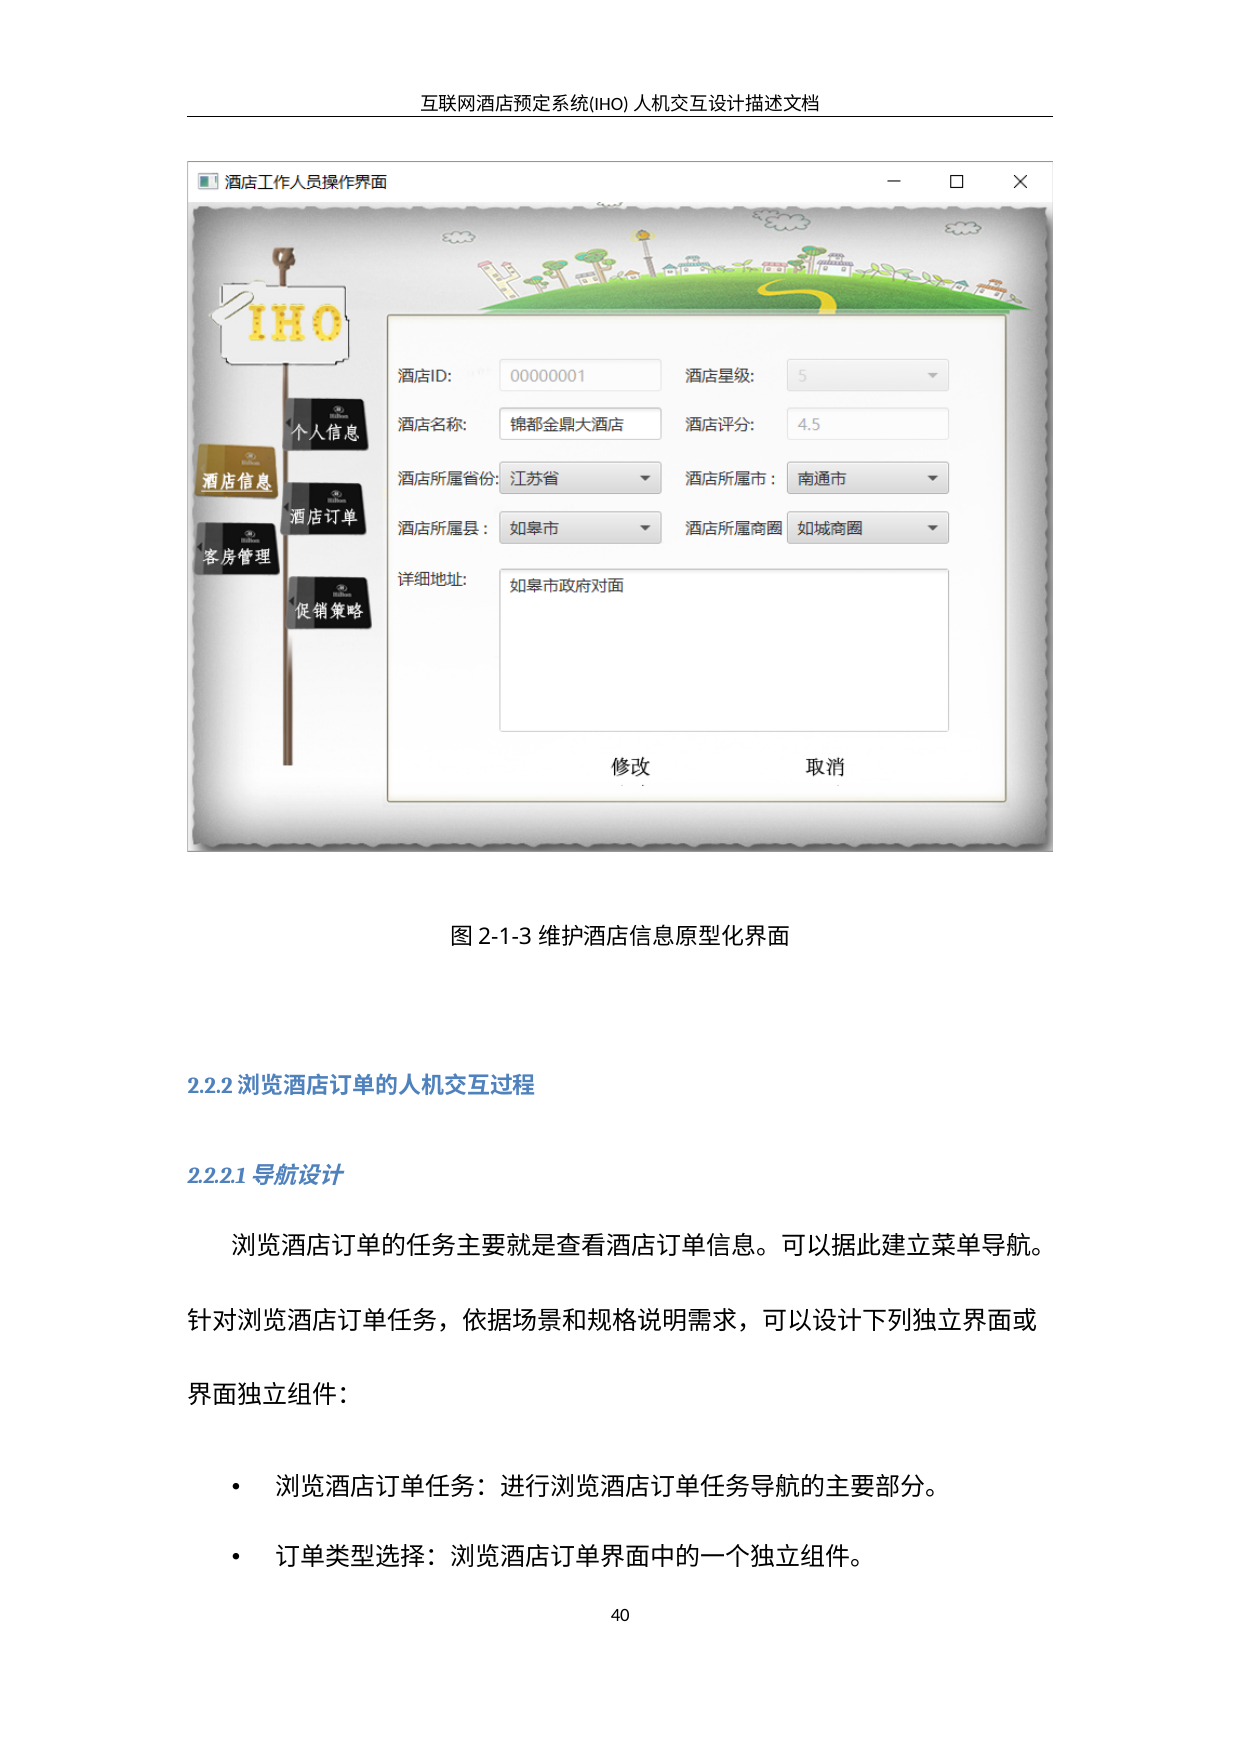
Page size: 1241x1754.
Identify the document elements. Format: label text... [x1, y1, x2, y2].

list 浏览酒店订单任务：进行浏览酒店订单任务导航的主要部分。 [187, 1452, 1053, 1517]
subtitle 2.2.2 浏览酒店订单的人机交互过程 [187, 1051, 1053, 1116]
list 订单类型选择：浏览酒店订单界面中的一个独立组件。 [187, 1522, 1053, 1587]
text 图2-1-3 维护酒店信息原型化界面 [187, 902, 1053, 967]
text 浏览酒店订单的任务主要就是查看酒店订单信息。可以据此建立菜单导航。针对浏览酒店订单任务，依据场景和规格说明需求，可以设计下列独立界面或界面独立组件： [187, 1211, 1053, 1426]
subtitle 2.2.2.1导航设计 [187, 1141, 1053, 1206]
picture [187, 161, 1053, 852]
